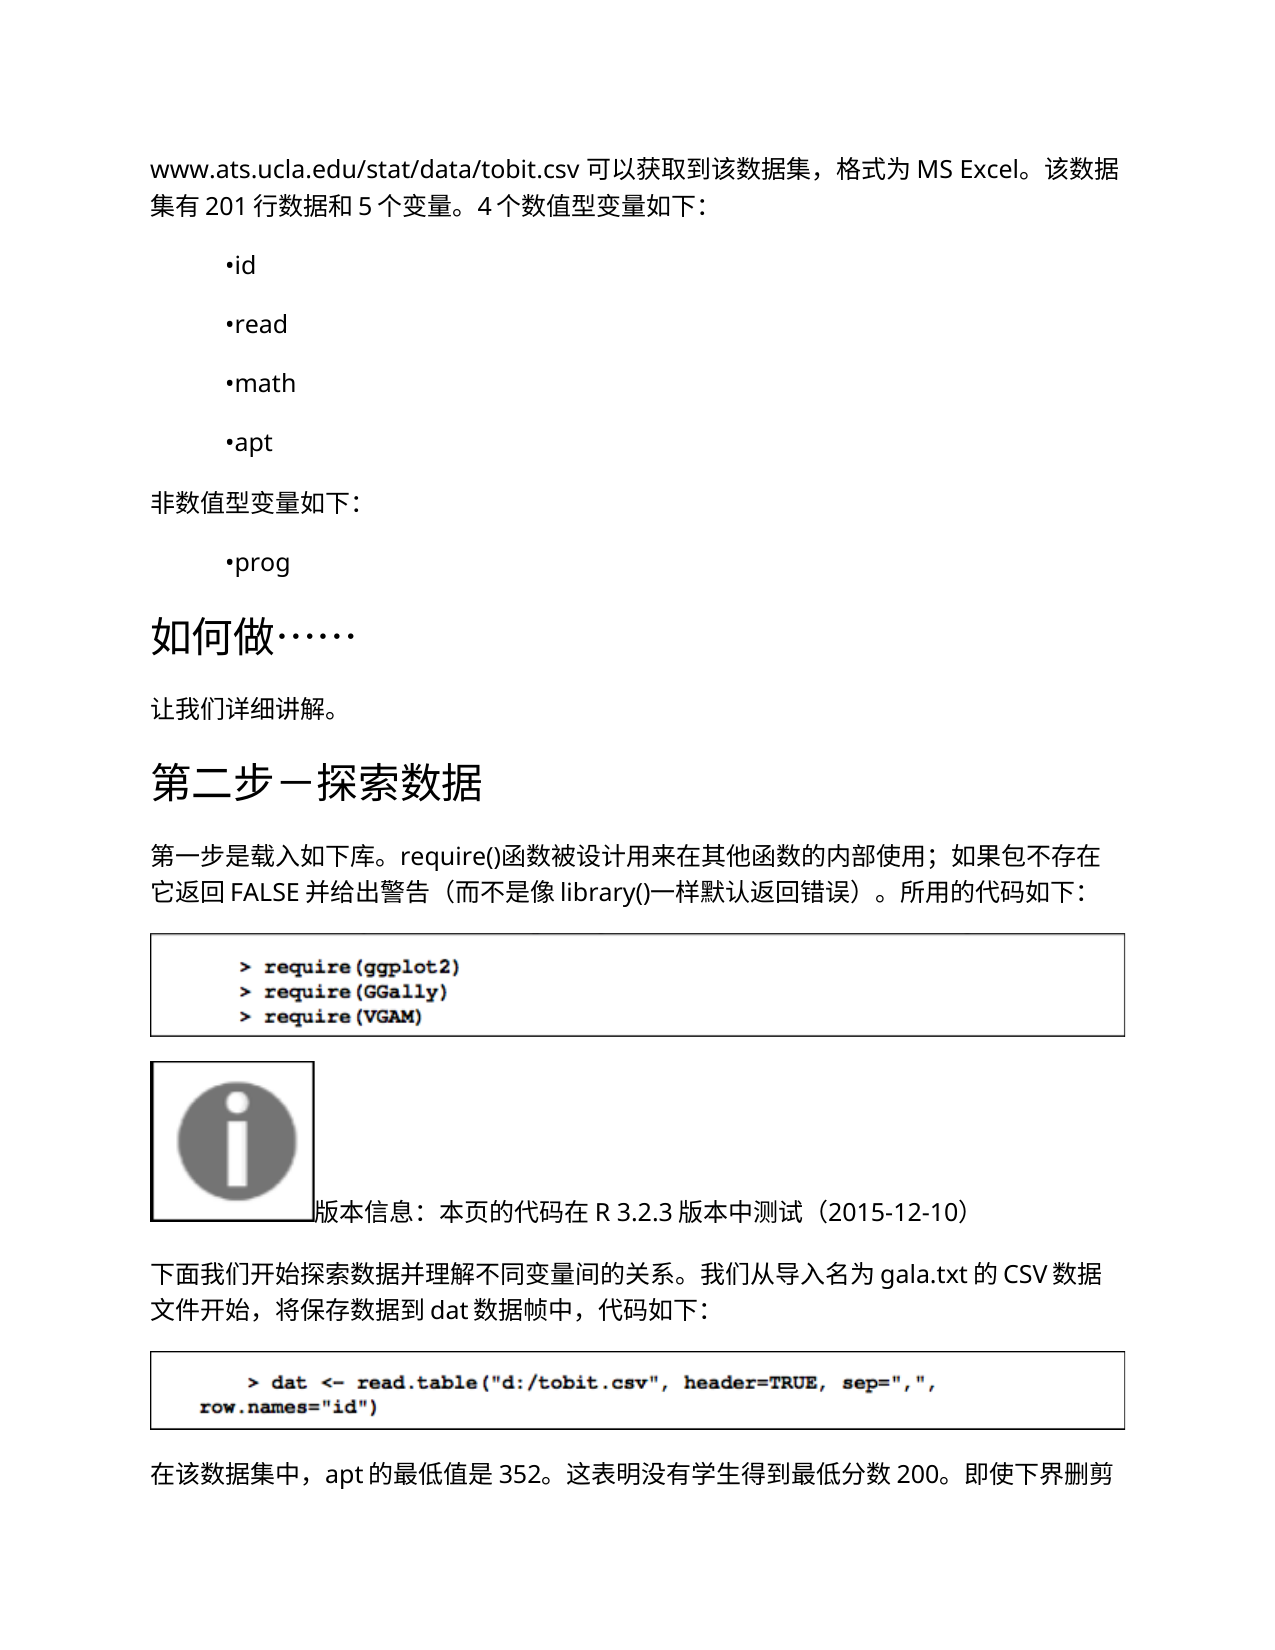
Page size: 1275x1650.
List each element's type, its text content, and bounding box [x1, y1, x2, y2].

text 版本信息：本页的代码在R 3.2.3版本中测试（2015-12-10） [150, 1061, 1125, 1229]
text 下面我们开始探索数据并理解不同变量间的关系。我们从导入名为gala.txt的CSV数据文件开始，将保存数据到dat数据帧中，代码如下： [150, 1254, 1125, 1327]
text 第一步是载入如下库。require()函数被设计用来在其他函数的内部使用；如果包不存在它返回FALSE并给出警告（而不是像library()一样默认返回错误）。所用的代码如下： [150, 836, 1125, 908]
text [150, 1454, 1125, 1491]
text 第二步－探索数据 [150, 751, 1125, 811]
picture [150, 933, 1125, 1037]
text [150, 150, 1125, 222]
picture [150, 1061, 315, 1222]
text •prog [150, 545, 1125, 579]
text •math [150, 366, 1125, 400]
text •apt [150, 425, 1125, 459]
text 非数值型变量如下： [150, 484, 1125, 520]
text •read [150, 307, 1125, 341]
picture [150, 1351, 1125, 1430]
text 如何做…… [150, 604, 1125, 664]
text 让我们详细讲解。 [150, 689, 1125, 726]
text •id [150, 247, 1125, 282]
